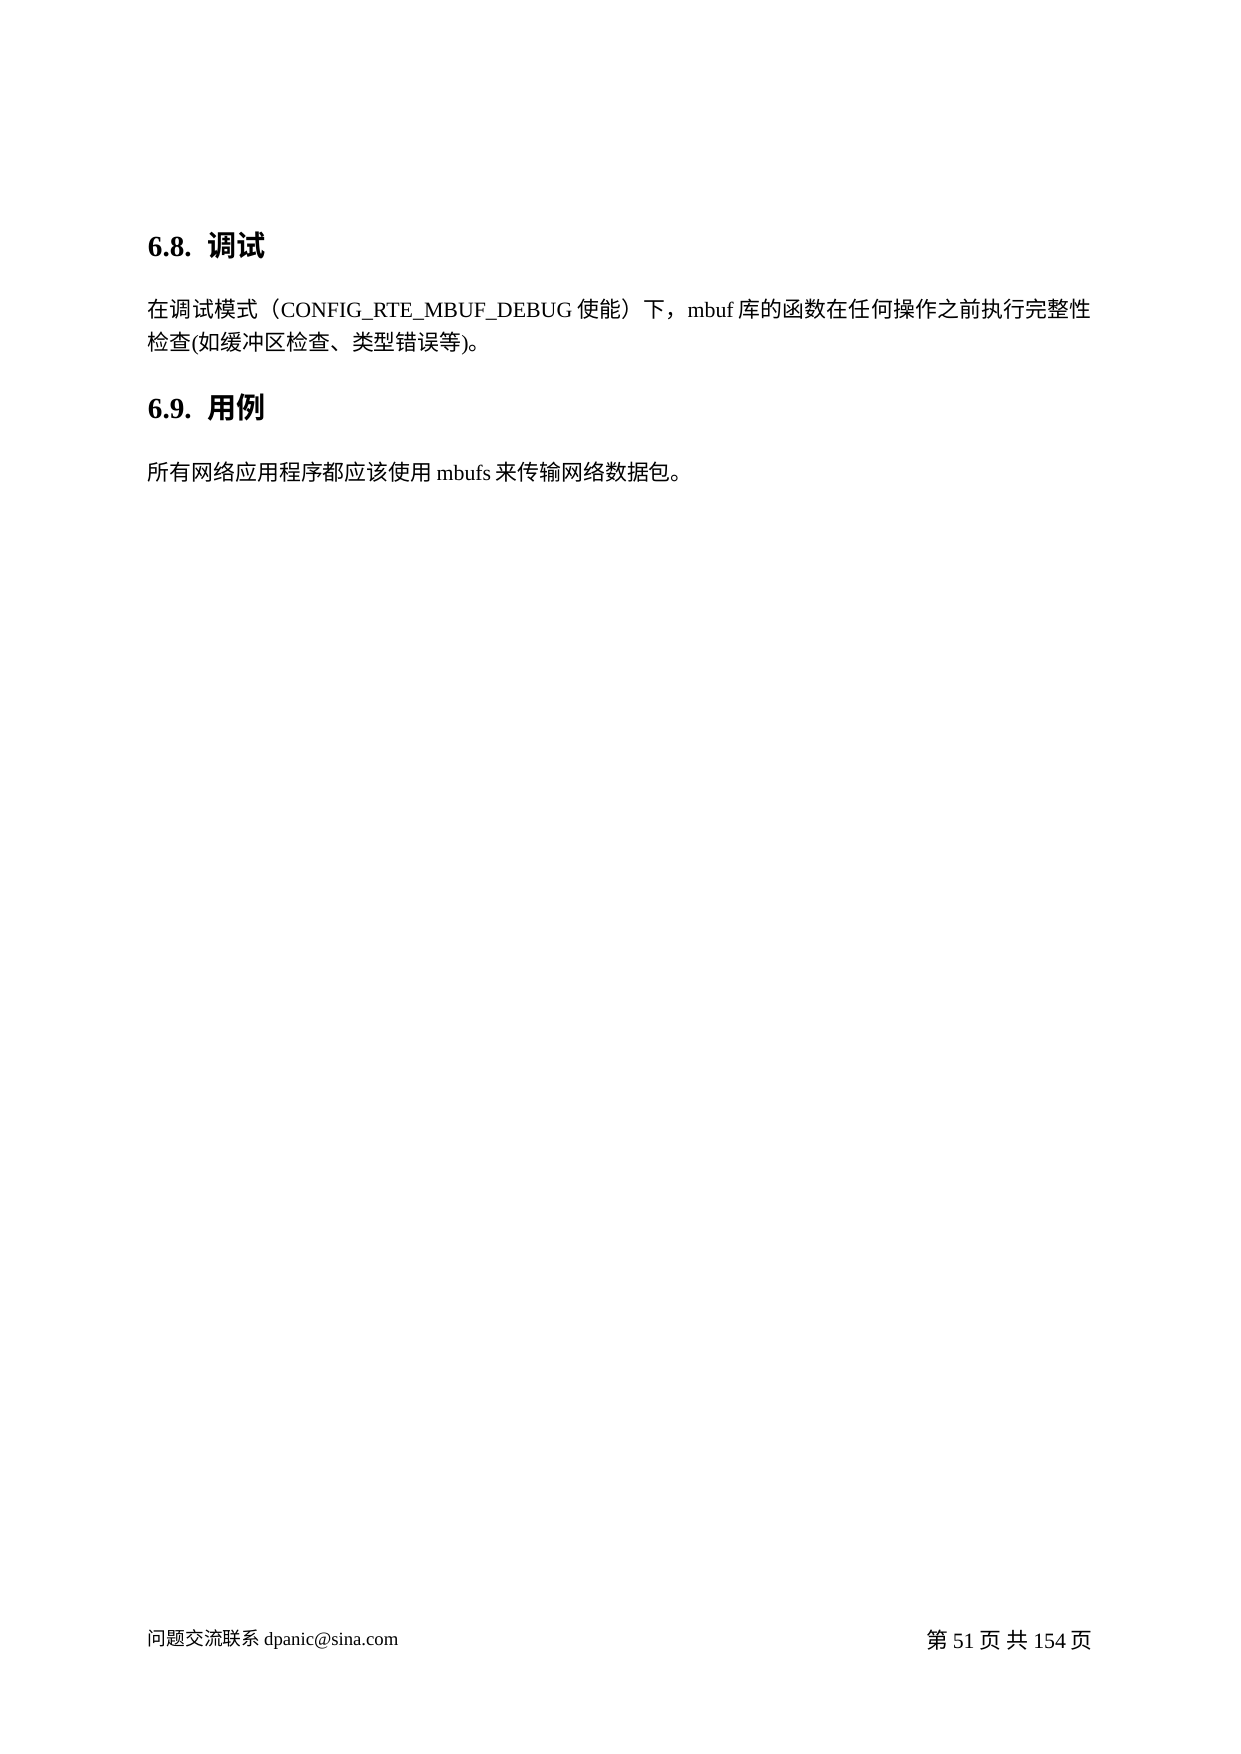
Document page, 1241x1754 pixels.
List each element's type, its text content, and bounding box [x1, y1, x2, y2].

text 在调试模式（CONFIG_RTE_MBUF_DEBUG使能）下，mbuf库的函数在任何操作之前执行完整性检查(如缓冲区检查、类型错误等)。 [148, 292, 1092, 357]
subtitle 调试 [148, 211, 1092, 276]
text 所有网络应用程序都应该使用mbufs来传输网络数据包。 [148, 454, 1092, 487]
subtitle 用例 [148, 373, 1092, 438]
